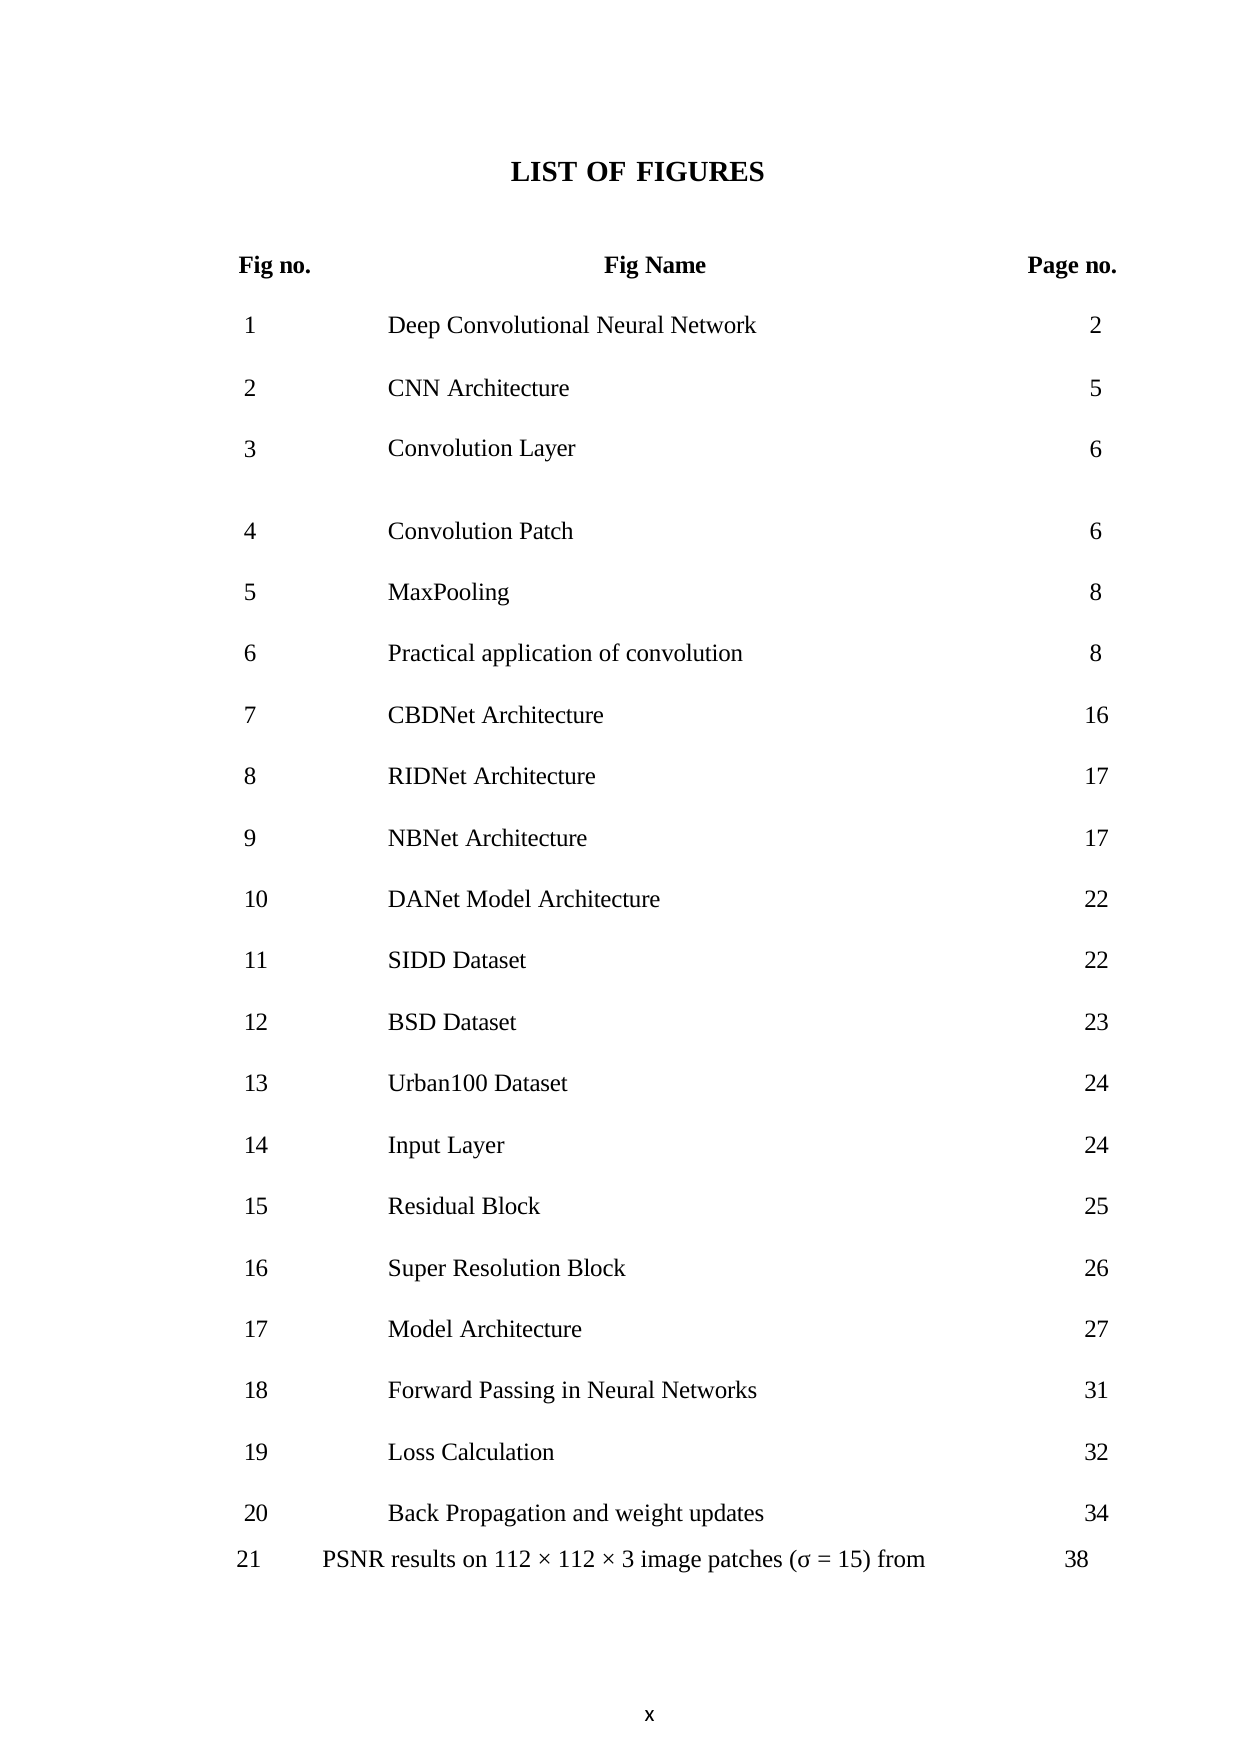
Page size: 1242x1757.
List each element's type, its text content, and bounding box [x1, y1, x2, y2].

table_cell 7 [233, 684, 350, 745]
table_cell 17 [233, 1298, 350, 1360]
table_cell RIDNet Architecture [350, 745, 1019, 807]
table_cell 22 [1019, 868, 1122, 930]
table_cell 16 [1019, 684, 1122, 745]
table_header Page no. [1019, 251, 1122, 295]
table_cell 3 [233, 418, 350, 490]
table_cell 2 [233, 356, 350, 418]
table_cell 23 [1019, 991, 1122, 1053]
table_cell MaxPooling [350, 562, 1019, 623]
table_cell 17 [1019, 745, 1122, 807]
table_cell 5 [233, 562, 350, 623]
table_cell 14 [233, 1114, 350, 1176]
table_cell 2 [1019, 295, 1122, 356]
table_cell 5 [1019, 356, 1122, 418]
table_cell 27 [1019, 1298, 1122, 1360]
table_cell 4 [233, 490, 350, 562]
table_cell BSD Dataset [350, 991, 1019, 1053]
table_cell 31 [1019, 1360, 1122, 1421]
table_cell 18 [233, 1360, 350, 1421]
table_header Fig no. [233, 251, 350, 295]
table_cell Deep Convolutional Neural Network [350, 295, 1019, 356]
table_cell 24 [1019, 1053, 1122, 1114]
text LIST OF FIGURES [221, 154, 1054, 187]
table_cell Practical application of convolution [350, 623, 1019, 684]
table_cell Convolution Patch [350, 490, 1019, 562]
table_cell 6 [233, 623, 350, 684]
table_cell 8 [1019, 562, 1122, 623]
table_cell 32 [1019, 1421, 1122, 1483]
table_cell 1 [233, 295, 350, 356]
table_cell 15 [233, 1176, 350, 1237]
table_header Fig Name [350, 251, 1019, 295]
table_cell 24 [1019, 1114, 1122, 1176]
table_cell 10 [233, 868, 350, 930]
table_cell 9 [233, 807, 350, 868]
table_cell 13 [233, 1053, 350, 1114]
table_cell Residual Block [350, 1176, 1019, 1237]
table_cell Loss Calculation [350, 1421, 1019, 1483]
table_cell 26 [1019, 1237, 1122, 1298]
table_cell 6 [1019, 490, 1122, 562]
table_cell Back Propagation and weight updates [350, 1483, 1019, 1544]
table_cell NBNet Architecture [350, 807, 1019, 868]
table_cell 17 [1019, 807, 1122, 868]
table_cell 22 [1019, 930, 1122, 991]
table_cell 20 [233, 1483, 350, 1544]
table_header 21 [236, 1544, 283, 1608]
table_cell CNN Architecture [350, 356, 1019, 418]
table_cell 16 [233, 1237, 350, 1298]
table_cell Urban100 Dataset [350, 1053, 1019, 1114]
table_cell 6 [1019, 418, 1122, 490]
table_cell Model Architecture [350, 1298, 1019, 1360]
table_cell 8 [1019, 623, 1122, 684]
table_cell 12 [233, 991, 350, 1053]
table_cell Forward Passing in Neural Networks [350, 1360, 1019, 1421]
table_cell 19 [233, 1421, 350, 1483]
table_cell Super Resolution Block [350, 1237, 1019, 1298]
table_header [283, 1544, 1059, 1608]
table_cell SIDD Dataset [350, 930, 1019, 991]
table_cell DANet Model Architecture [350, 868, 1019, 930]
table_cell 11 [233, 930, 350, 991]
table_cell CBDNet Architecture [350, 684, 1019, 745]
table_cell 25 [1019, 1176, 1122, 1237]
table_cell Input Layer [350, 1114, 1019, 1176]
table_cell 34 [1019, 1483, 1122, 1544]
table_cell Convolution Layer [350, 418, 1019, 490]
table_header 38 [1059, 1544, 1094, 1608]
table_cell 8 [233, 745, 350, 807]
